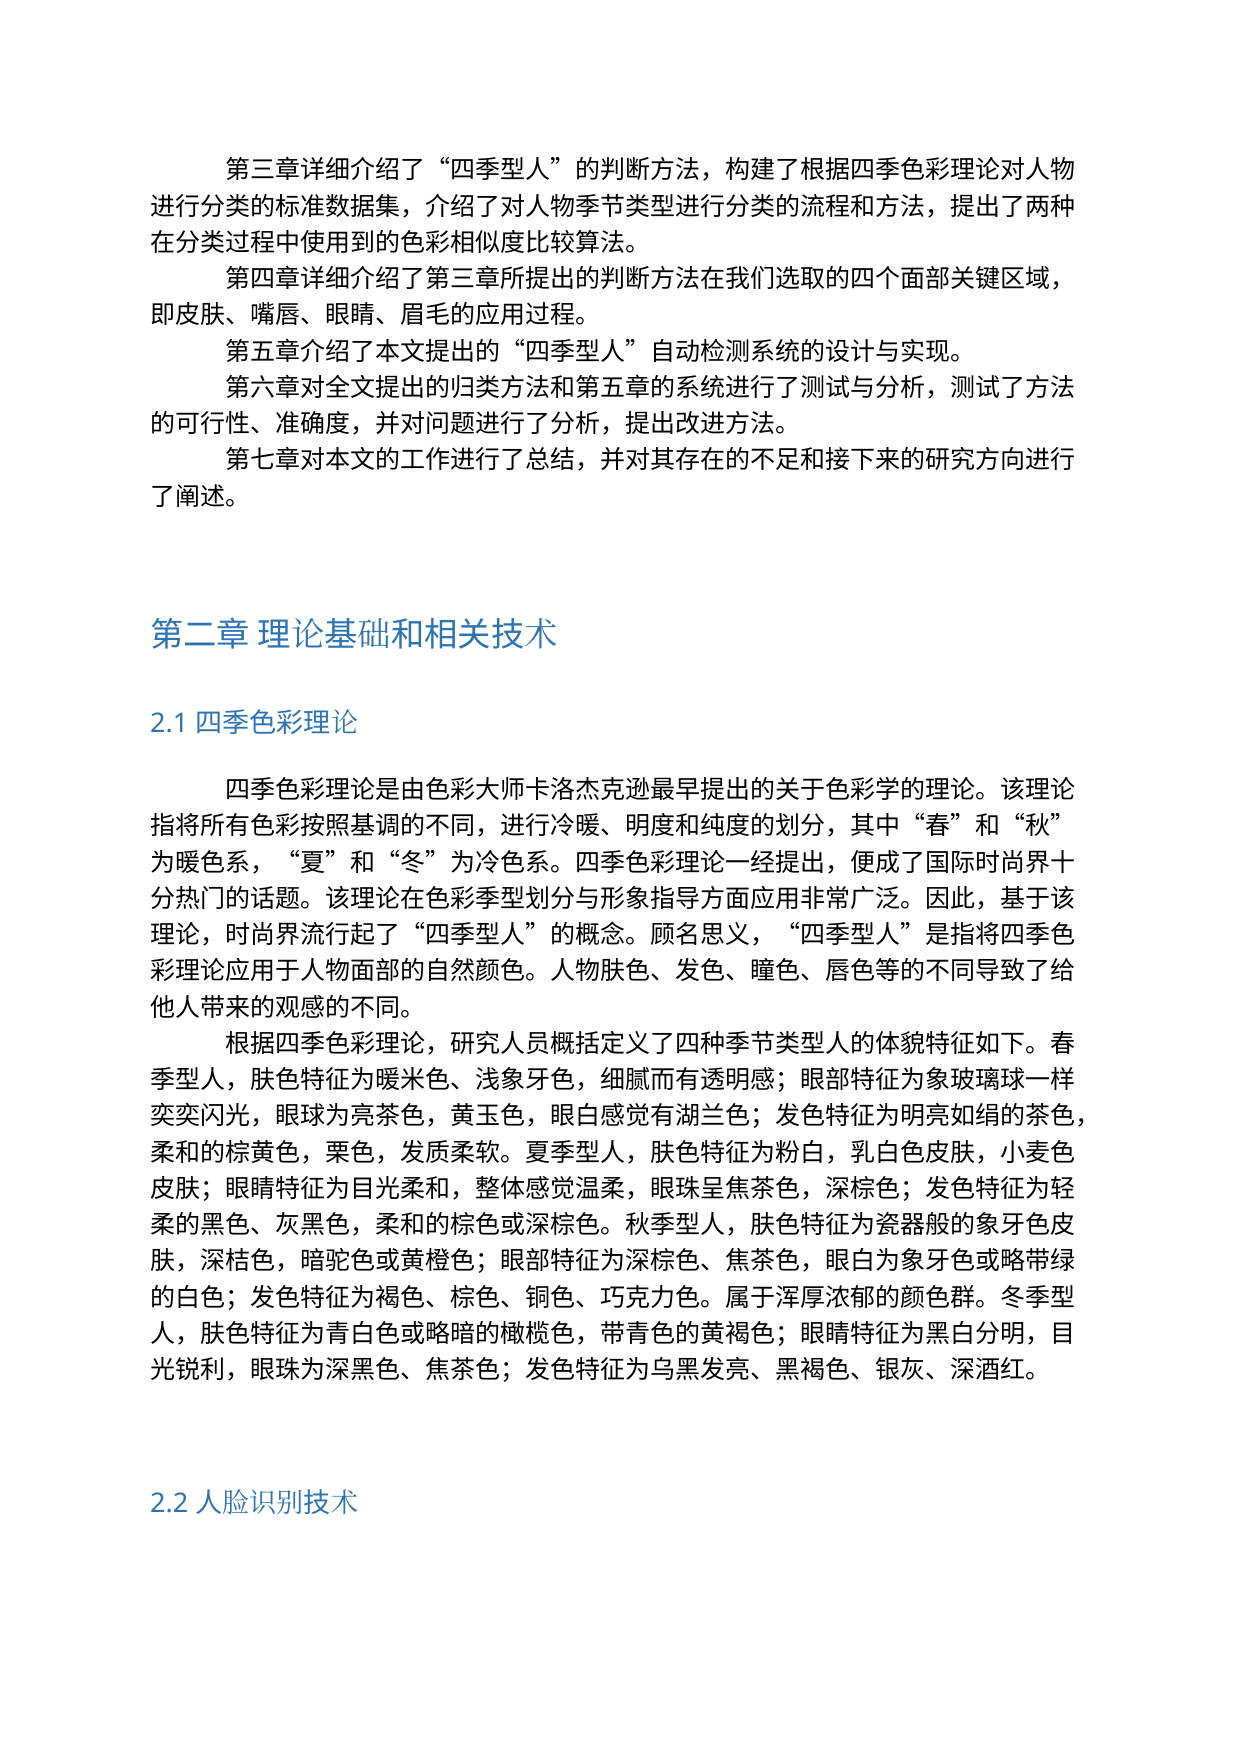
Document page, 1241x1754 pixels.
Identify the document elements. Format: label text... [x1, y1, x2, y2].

text 第六章对全文提出的归类方法和第五章的系统进行了测试与分析，测试了方法的可行性、准确度，并对问题进行了分析，提出改进方法。 [150, 367, 1090, 440]
text 根据四季色彩理论，研究人员概括定义了四种季节类型人的体貌特征如下。春季型人，肤色特征为暖米色、浅象牙色，细腻而有透明感；眼部特征为象玻璃球一样奕奕闪光，眼球为亮茶色，黄玉色，眼白感觉有湖兰色；发色特征为明亮如绢的茶色，柔和的棕黄色，栗色，发质柔软。夏季型人，肤色特征为粉白，乳白色皮肤，小麦色皮肤；眼睛特征为目光柔和，整体感觉温柔，眼珠呈焦茶色，深棕色；发色特征为轻柔的黑色、灰黑色，柔和的棕色或深棕色。秋季型人，肤色特征为瓷器般的象牙色皮肤，深桔色，暗驼色或黄橙色；眼部特征为深棕色、焦茶色，眼白为象牙色或略带绿的白色；发色特征为褐色、棕色、铜色、巧克力色。属于浑厚浓郁的颜色群。冬季型人，肤色特征为青白色或略暗的橄榄色，带青色的黄褐色；眼睛特征为黑白分明，目光锐利，眼珠为深黑色、焦茶色；发色特征为乌黑发亮、黑褐色、银灰、深酒红。 [150, 1023, 1082, 1096]
text 第七章对本文的工作进行了总结，并对其存在的不足和接下来的研究方向进行了阐述。 [150, 440, 1090, 512]
text 第五章介绍了本文提出的“四季型人”自动检测系统的设计与实现。 [150, 331, 1090, 367]
subtitle 2.2 人脸识别技术 [150, 1481, 1090, 1521]
subtitle 2.1 四季色彩理论 [150, 701, 1090, 741]
subtitle 第二章 理论基础和相关技术 [150, 608, 1090, 656]
text 第四章详细介绍了第三章所提出的判断方法在我们选取的四个面部关键区域，即皮肤、嘴唇、眼睛、眉毛的应用过程。 [150, 259, 1090, 331]
text 四季色彩理论是由色彩大师卡洛杰克逊最早提出的关于色彩学的理论。该理论指将所有色彩按照基调的不同，进行冷暖、明度和纯度的划分，其中“春”和“秋”为暖色系，“夏”和“冬”为冷色系。四季色彩理论一经提出，便成了国际时尚界十分热门的话题。该理论在色彩季型划分与形象指导方面应用非常广泛。因此，基于该理论，时尚界流行起了“四季型人”的概念。顾名思义，“四季型人”是指将四季色彩理论应用于人物面部的自然颜色。人物肤色、发色、瞳色、唇色等的不同导致了给他人带来的观感的不同。 [150, 769, 1090, 1023]
text 根据四季色彩理论，研究人员概括定义了四种季节类型人的体貌特征如下。春季型人，肤色特征为暖米色、浅象牙色，细腻而有透明感；眼部特征为象玻璃球一样奕奕闪光，眼球为亮茶色，黄玉色，眼白感觉有湖兰色；发色特征为明亮如绢的茶色，柔和的棕黄色，栗色，发质柔软。夏季型人，肤色特征为粉白，乳白色皮肤，小麦色皮肤；眼睛特征为目光柔和，整体感觉温柔，眼珠呈焦茶色，深棕色；发色特征为轻柔的黑色、灰黑色，柔和的棕色或深棕色。秋季型人，肤色特征为瓷器般的象牙色皮肤，深桔色，暗驼色或黄橙色；眼部特征为深棕色、焦茶色，眼白为象牙色或略带绿的白色；发色特征为褐色、棕色、铜色、巧克力色。属于浑厚浓郁的颜色群。冬季型人，肤色特征为青白色或略暗的橄榄色，带青色的黄褐色；眼睛特征为黑白分明，目光锐利，眼珠为深黑色、焦茶色；发色特征为乌黑发亮、黑褐色、银灰、深酒红。 [150, 1132, 1082, 1386]
text 第三章详细介绍了“四季型人”的判断方法，构建了根据四季色彩理论对人物进行分类的标准数据集，介绍了对人物季节类型进行分类的流程和方法，提出了两种在分类过程中使用到的色彩相似度比较算法。 [150, 150, 1090, 259]
